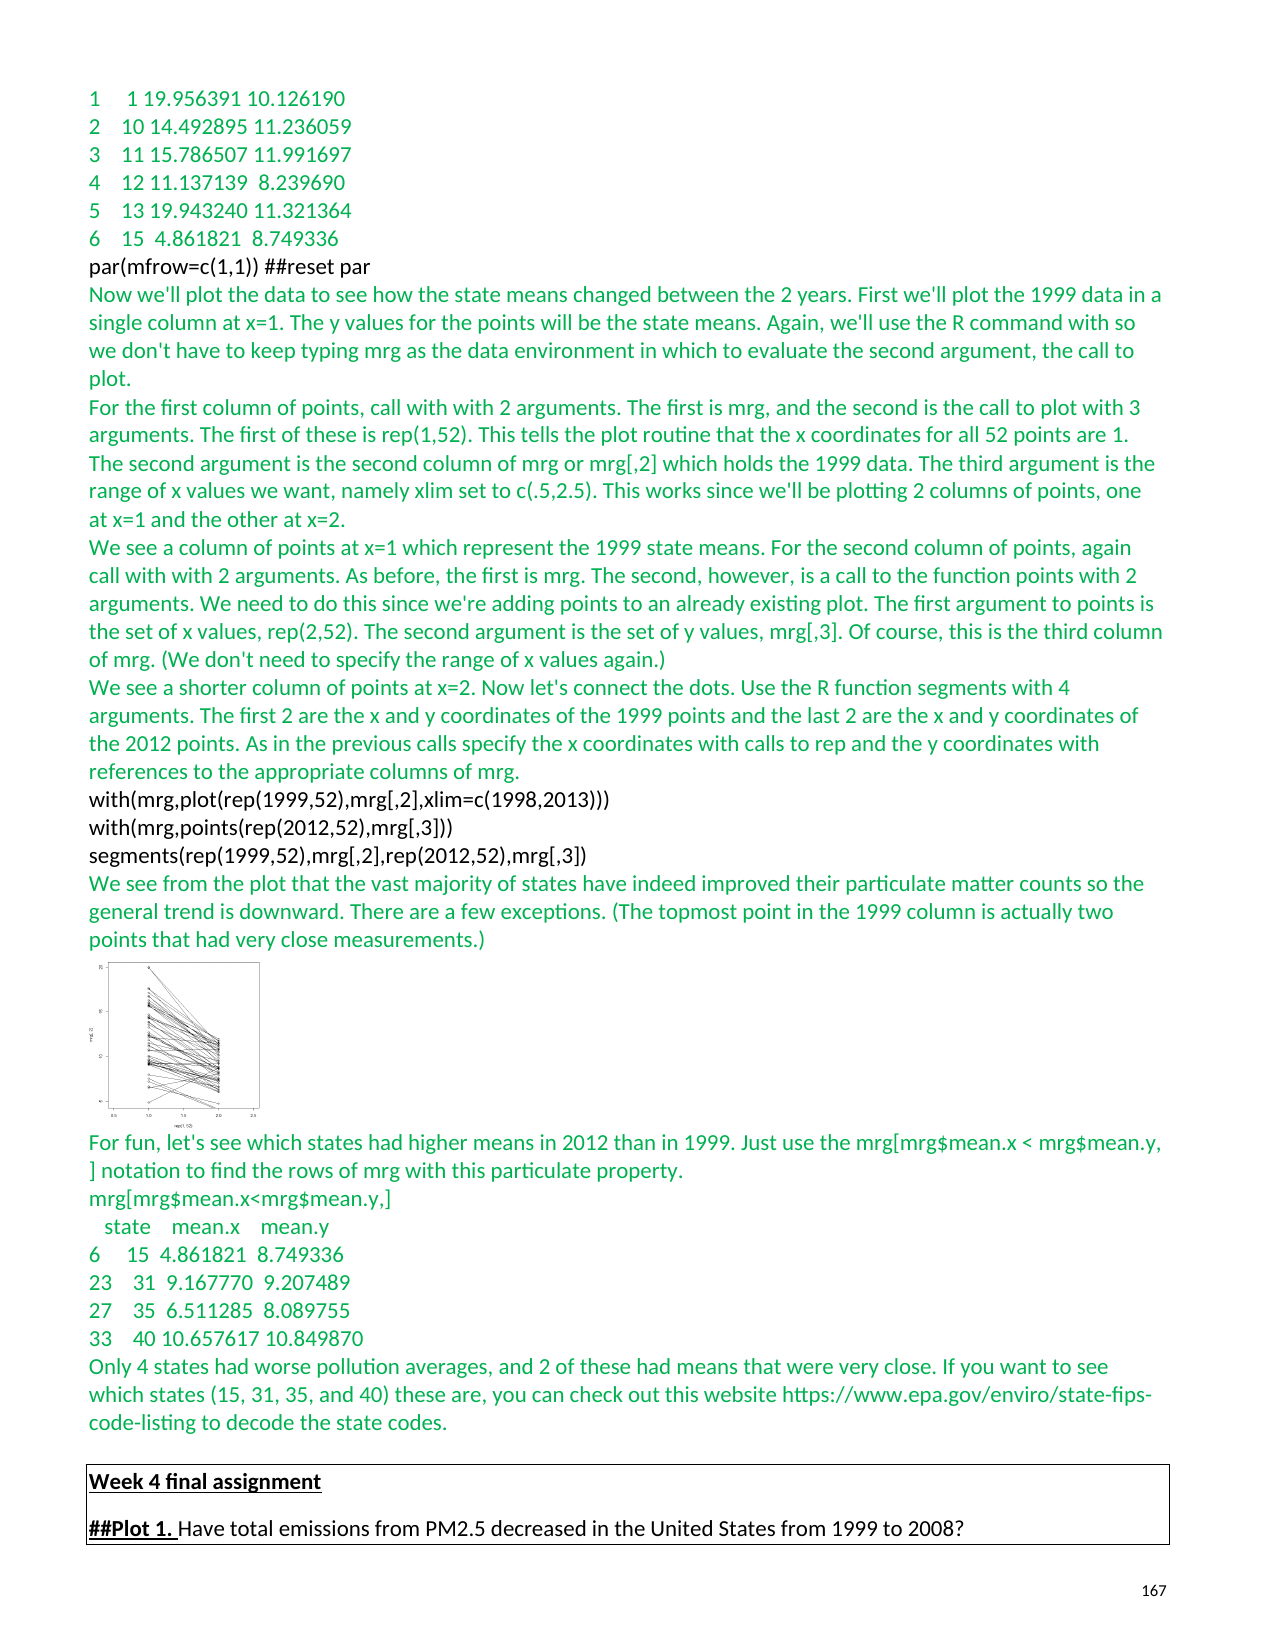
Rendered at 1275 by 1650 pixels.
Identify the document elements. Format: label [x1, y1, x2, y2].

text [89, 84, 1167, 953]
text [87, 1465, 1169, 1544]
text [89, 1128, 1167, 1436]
picture [88, 953, 264, 1128]
